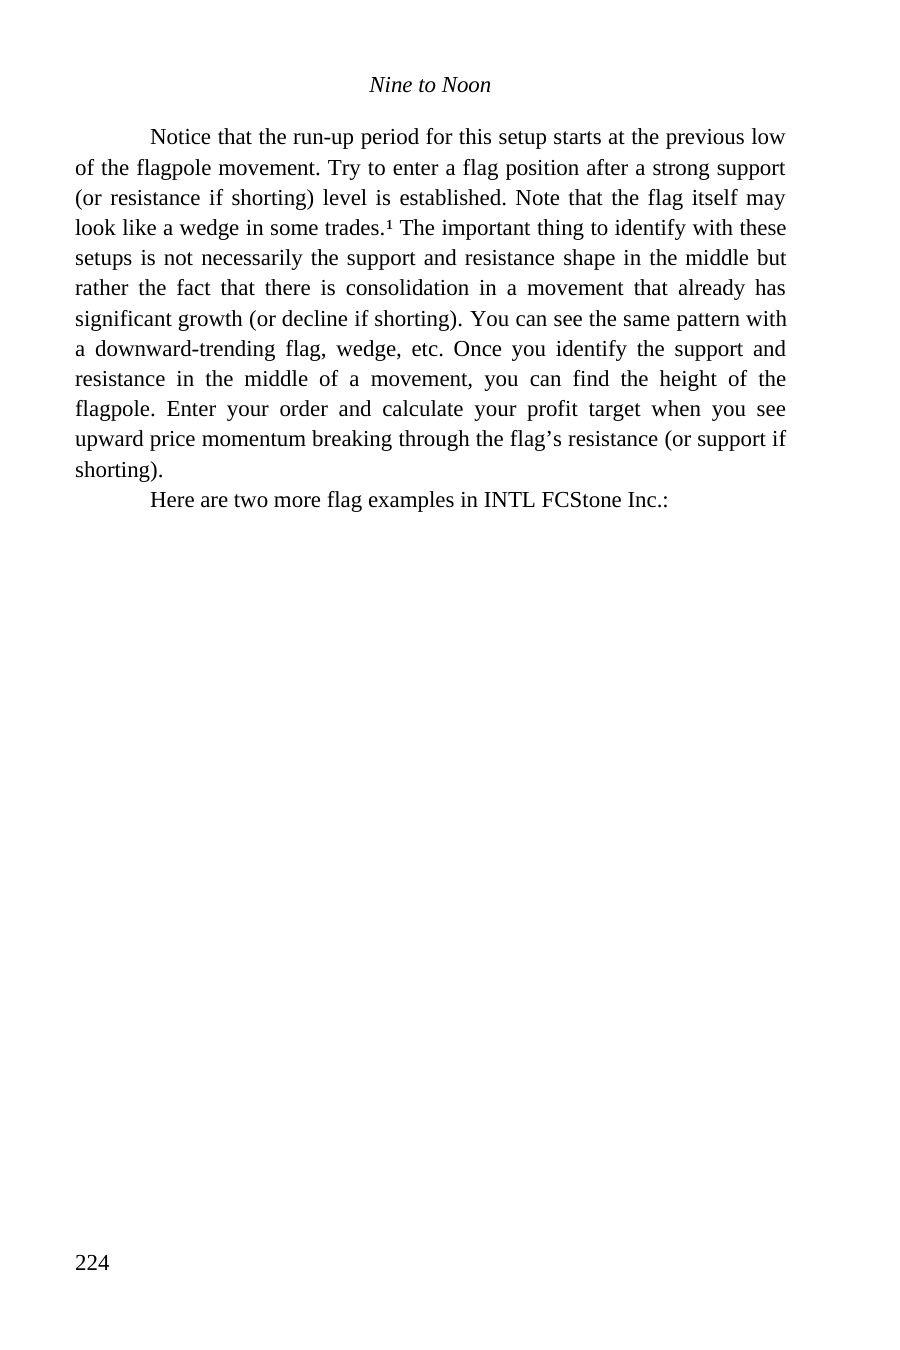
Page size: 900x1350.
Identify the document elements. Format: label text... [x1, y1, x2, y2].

text Notice that the run-up period for this setup starts at the previous low of the flagpole movement. Try to enter a flag position after a strong support (or resistance if shorting) level is established. Note that the flag itself may look like a wedge in some trades.¹ The important thing to identify with these setups is not necessarily the support and resistance shape in the middle but rather the fact that there is consolidation in a movement that already has significant growth (or decline if shorting). You can see the same pattern with a downward-trending flag, wedge, etc. Once you identify the support and resistance in the middle of a movement, you can find the height of the flagpole. Enter your order and calculate your profit target when you see upward price momentum breaking through the flag’s resistance (or support if shorting). [75, 123, 787, 244]
text Notice that the run-up period for this setup starts at the previous low of the flagpole movement. Try to enter a flag position after a strong support (or resistance if shorting) level is established. Note that the flag itself may look like a wedge in some trades.¹ The important thing to identify with these setups is not necessarily the support and resistance shape in the middle but rather the fact that there is consolidation in a movement that already has significant growth (or decline if shorting). You can see the same pattern with a downward-trending flag, wedge, etc. Once you identify the support and resistance in the middle of a movement, you can find the height of the flagpole. Enter your order and calculate your profit target when you see upward price momentum breaking through the flag’s resistance (or support if shorting). [75, 301, 787, 482]
text Here are two more flag examples in INTL FCStone Inc.: [75, 486, 787, 512]
